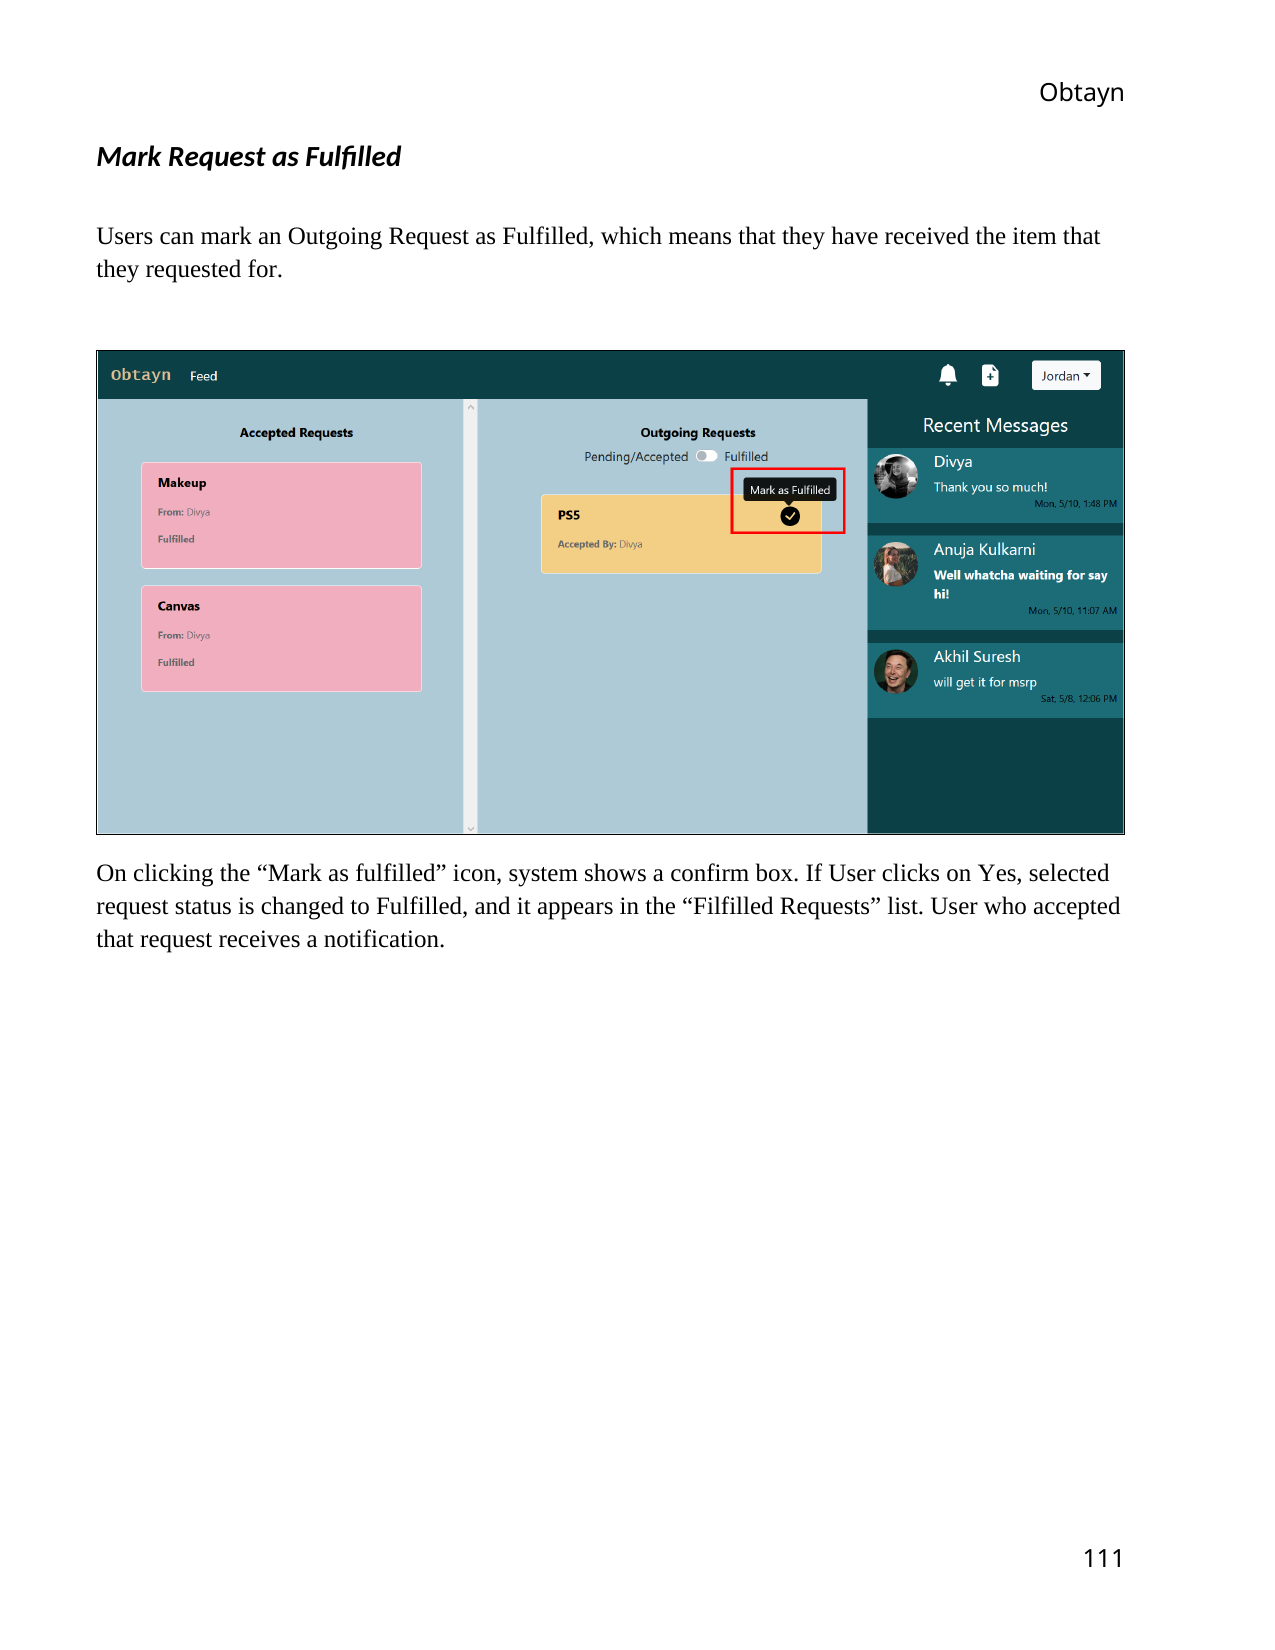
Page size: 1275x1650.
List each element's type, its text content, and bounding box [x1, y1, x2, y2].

text Users can mark an Outgoing Request as Fulfilled, which means that they have received the item that they requested for. [96, 221, 1125, 283]
subtitle Mark Request as Fulfilled [96, 138, 1125, 174]
picture [98, 351, 1124, 833]
text On clicking the “Mark as fulfilled” icon, system shows a confirm box. If User clicks on Yes, selected request status is changed to Fulfilled, and it appears in the “Filfilled Requests” list. User who accepted that request receives a notification. [96, 835, 1125, 953]
